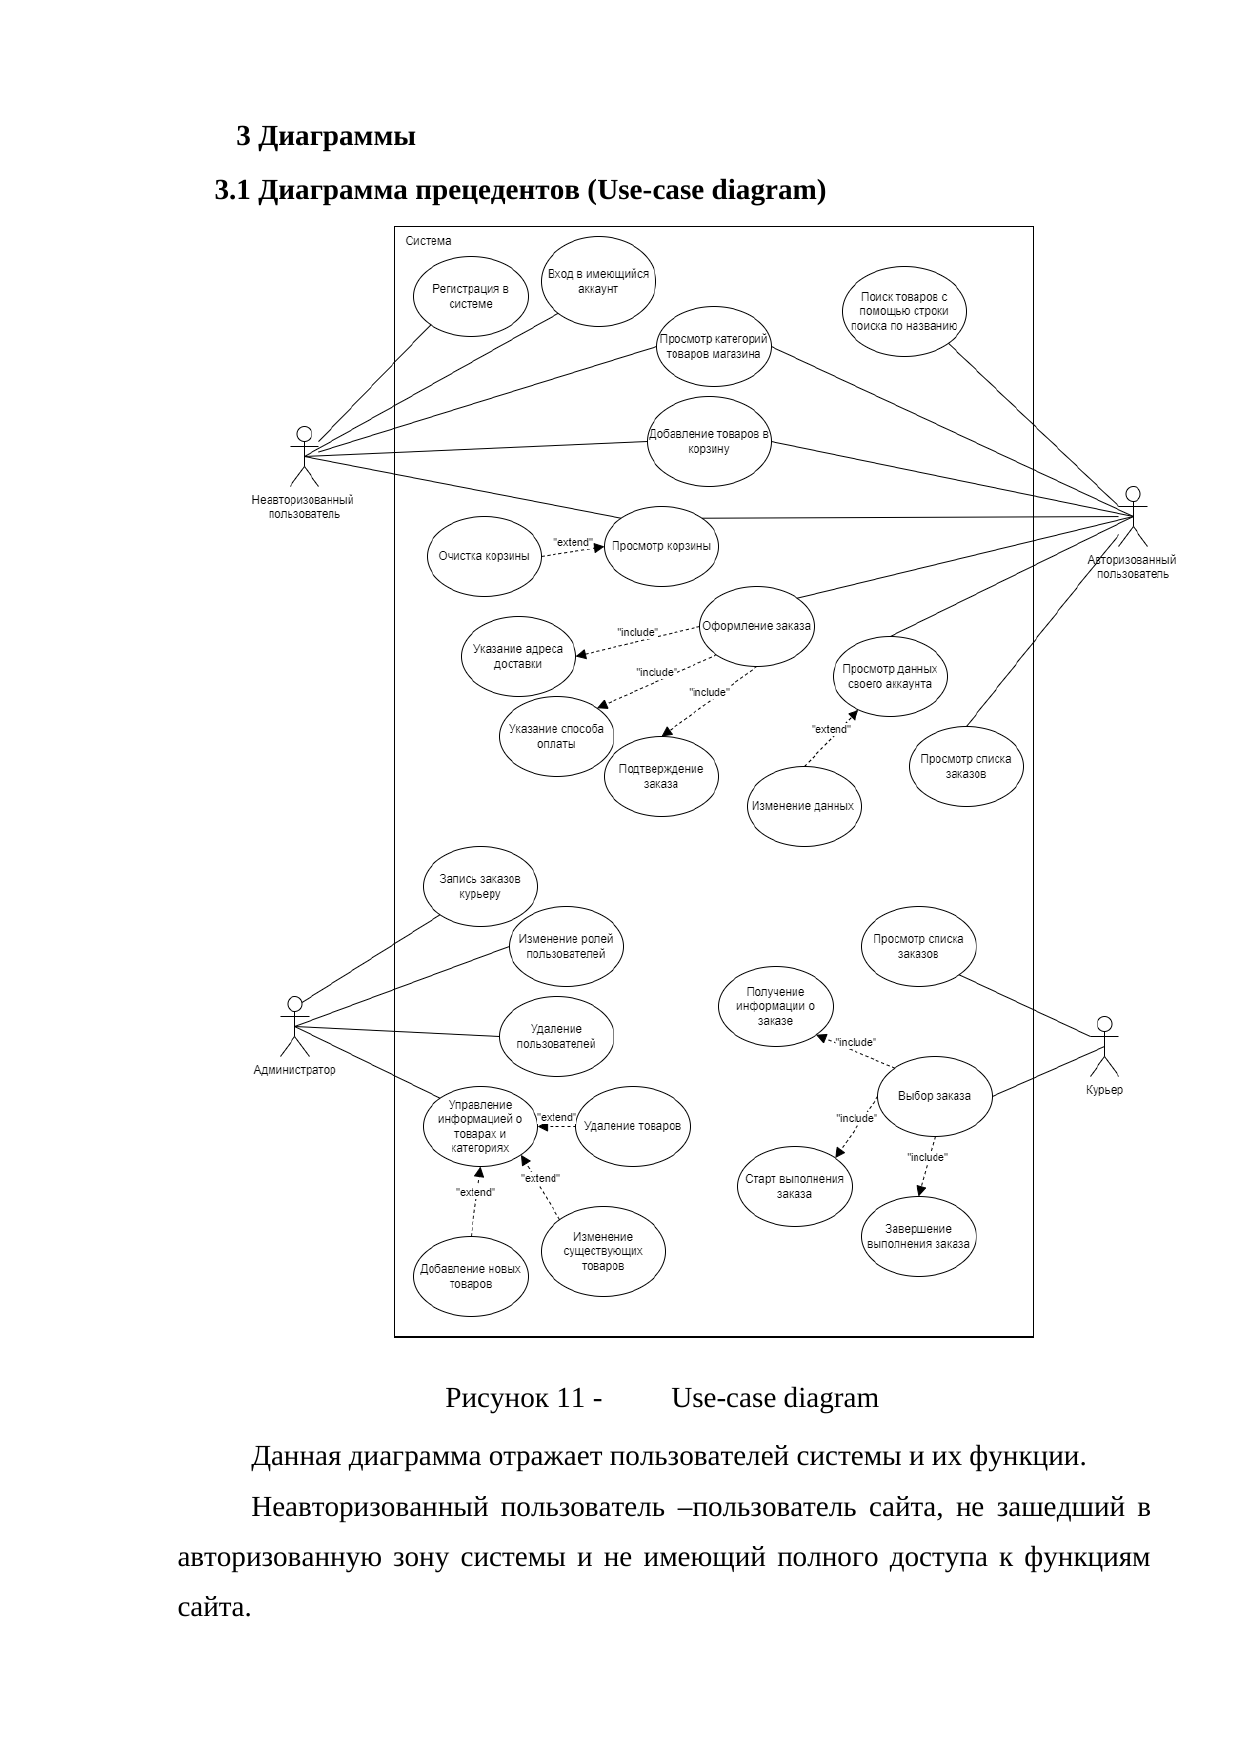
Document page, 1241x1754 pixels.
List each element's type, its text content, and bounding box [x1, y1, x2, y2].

list Диаграммы [236, 118, 1152, 152]
text Данная диаграмма отражает пользователей системы и их функции. [177, 1438, 1152, 1472]
list Диаграмма прецедентов (Use-case diagram) [214, 172, 1152, 206]
text Неавторизованный пользователь –пользователь сайта, не зашедший в авторизованную зону системы и не имеющий полного доступа к функциям сайта. [177, 1489, 1152, 1623]
text Use-case diagram [251, 1380, 1152, 1413]
picture [251, 226, 1178, 1338]
